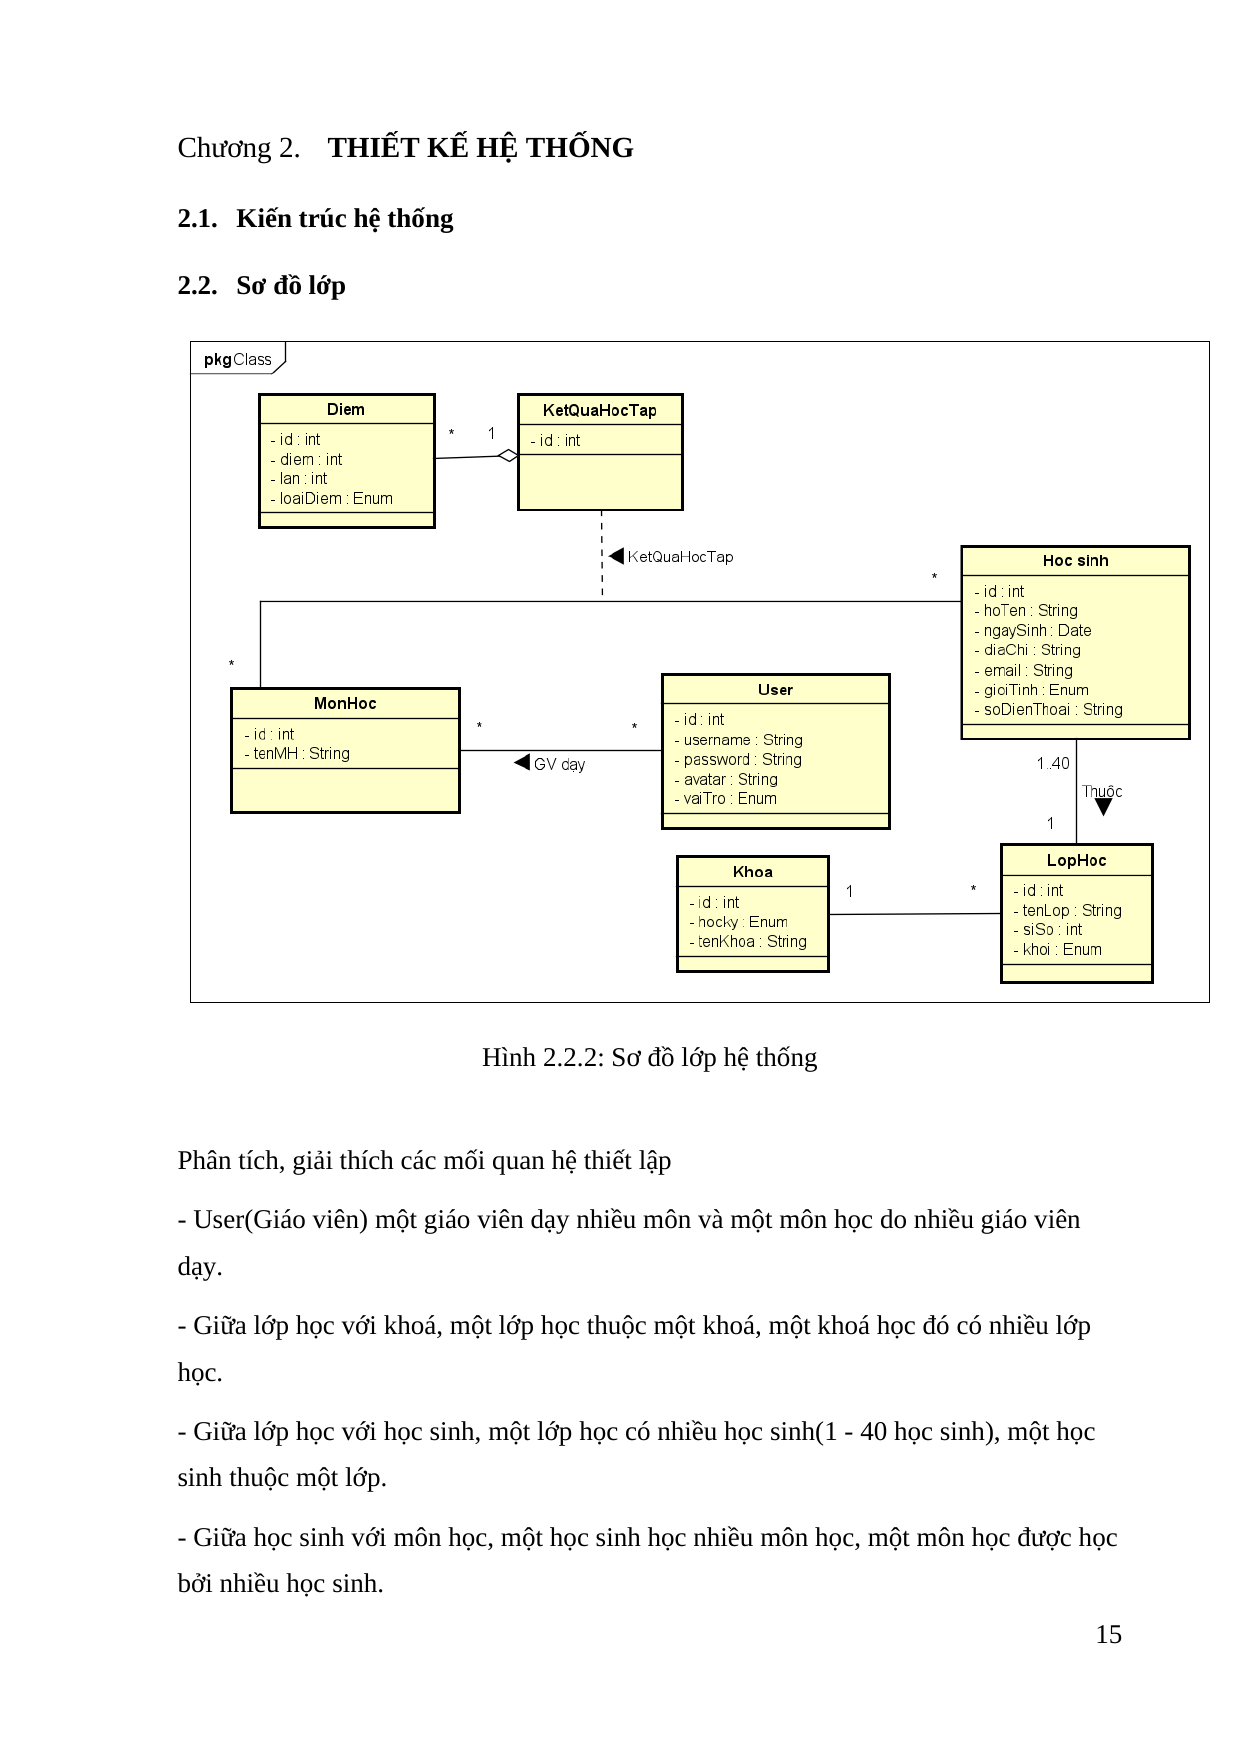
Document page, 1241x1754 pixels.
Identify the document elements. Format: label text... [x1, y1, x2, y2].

subtitle Sơ đồ lớp [177, 269, 1122, 300]
text - Giữa lớp học với học sinh, một lớp học có nhiều học sinh(1 - 40 học sinh), một học sinh thuộc một lớp. [177, 1415, 1122, 1493]
subtitle Kiến trúc hệ thống [177, 202, 1122, 233]
text Phân tích, giải thích các mối quan hệ thiết lập [177, 1144, 1122, 1175]
subtitle THIẾT KẾ HỆ THỐNG [177, 131, 1122, 164]
text - Giữa học sinh với môn học, một học sinh học nhiều môn học, một môn học được học bởi nhiều học sinh. [177, 1521, 1122, 1598]
text - User(Giáo viên) một giáo viên dạy nhiều môn và một môn học do nhiều giáo viên dạy. [177, 1203, 1122, 1281]
picture [177, 328, 1222, 1014]
text - Giữa lớp học với khoá, một lớp học thuộc một khoá, một khoá học đó có nhiều lớp học. [177, 1309, 1122, 1387]
